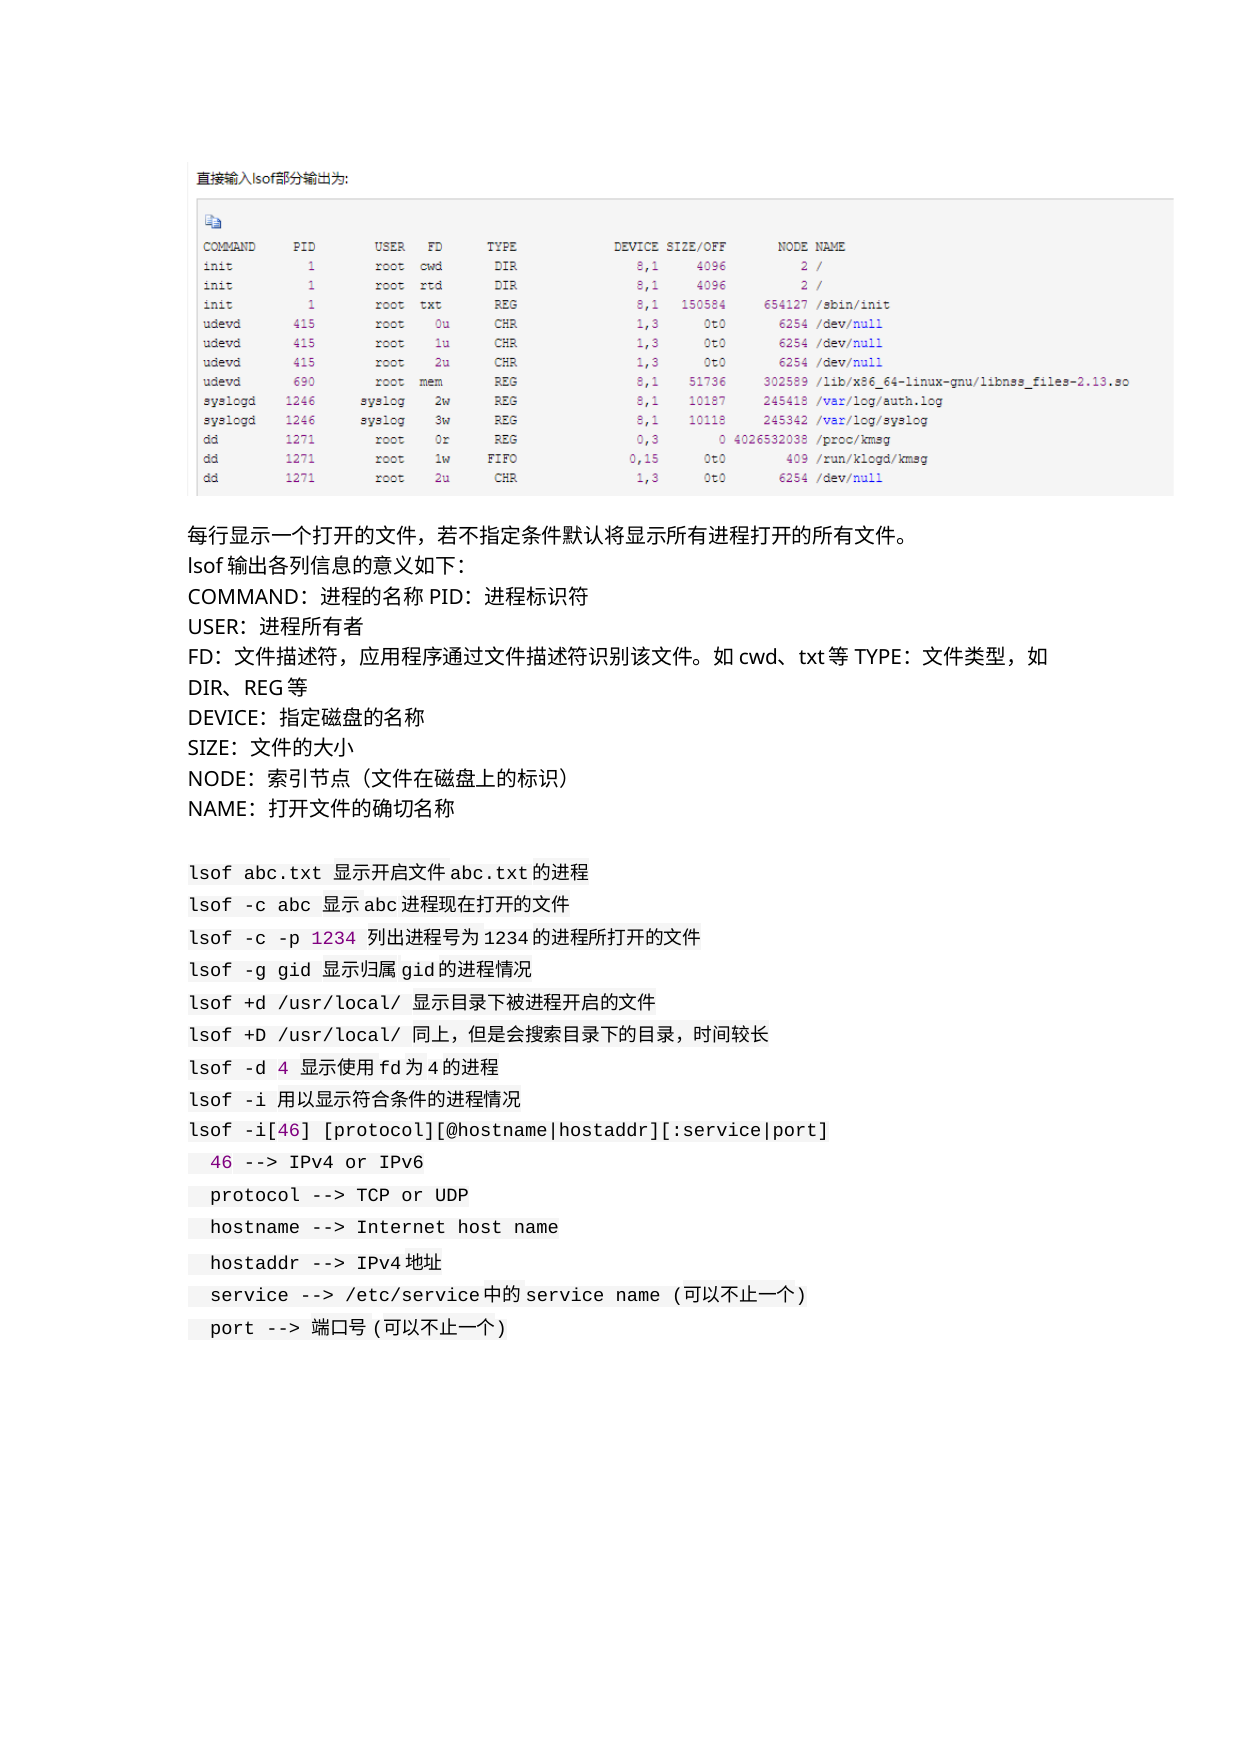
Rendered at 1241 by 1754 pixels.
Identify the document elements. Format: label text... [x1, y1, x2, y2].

text FD：文件描述符，应用程序通过文件描述符识别该文件。如cwd、txt等 TYPE：文件类型，如DIR、REG等 [187, 641, 1053, 701]
text USER：进程所有者 [187, 610, 1053, 641]
picture [187, 162, 1174, 496]
text COMMAND：进程的名称 PID：进程标识符 [187, 580, 1053, 610]
text NODE：索引节点（文件在磁盘上的标识） [187, 762, 1053, 792]
text NAME：打开文件的确切名称 [187, 792, 1053, 822]
text SIZE：文件的大小 [187, 732, 1053, 762]
text DEVICE：指定磁盘的名称 [187, 701, 1053, 732]
text lsof abc.txt 显示开启文件abc.txt的进程 lsof -c abc 显示abc进程现在打开的文件 lsof -c -p 1234 列出进程号为1234的进程所打开的文件 lsof -g gid 显示归属gid的进程情况 lsof +d /usr/local/ 显示目录下被进程开启的文件 lsof +D /usr/local/ 同上，但是会搜索目录下的目录，时间较长 lsof -d 4 显示使用fd为4的进程 lsof -i 用以显示符合条件的进程情况 lsof -i[46] [protocol][@hostname|hostaddr][:service|port] 46 --> IPv4 or IPv6 protocol --> TCP or UDP hostname --> Internet host name hostaddr --> IPv4地址 service --> /etc/service中的 service name (可以不止一个) port --> 端口号 (可以不止一个) [187, 822, 1053, 1342]
text lsof输出各列信息的意义如下： [187, 550, 1053, 580]
text 每行显示一个打开的文件，若不指定条件默认将显示所有进程打开的所有文件。 [187, 519, 1053, 550]
